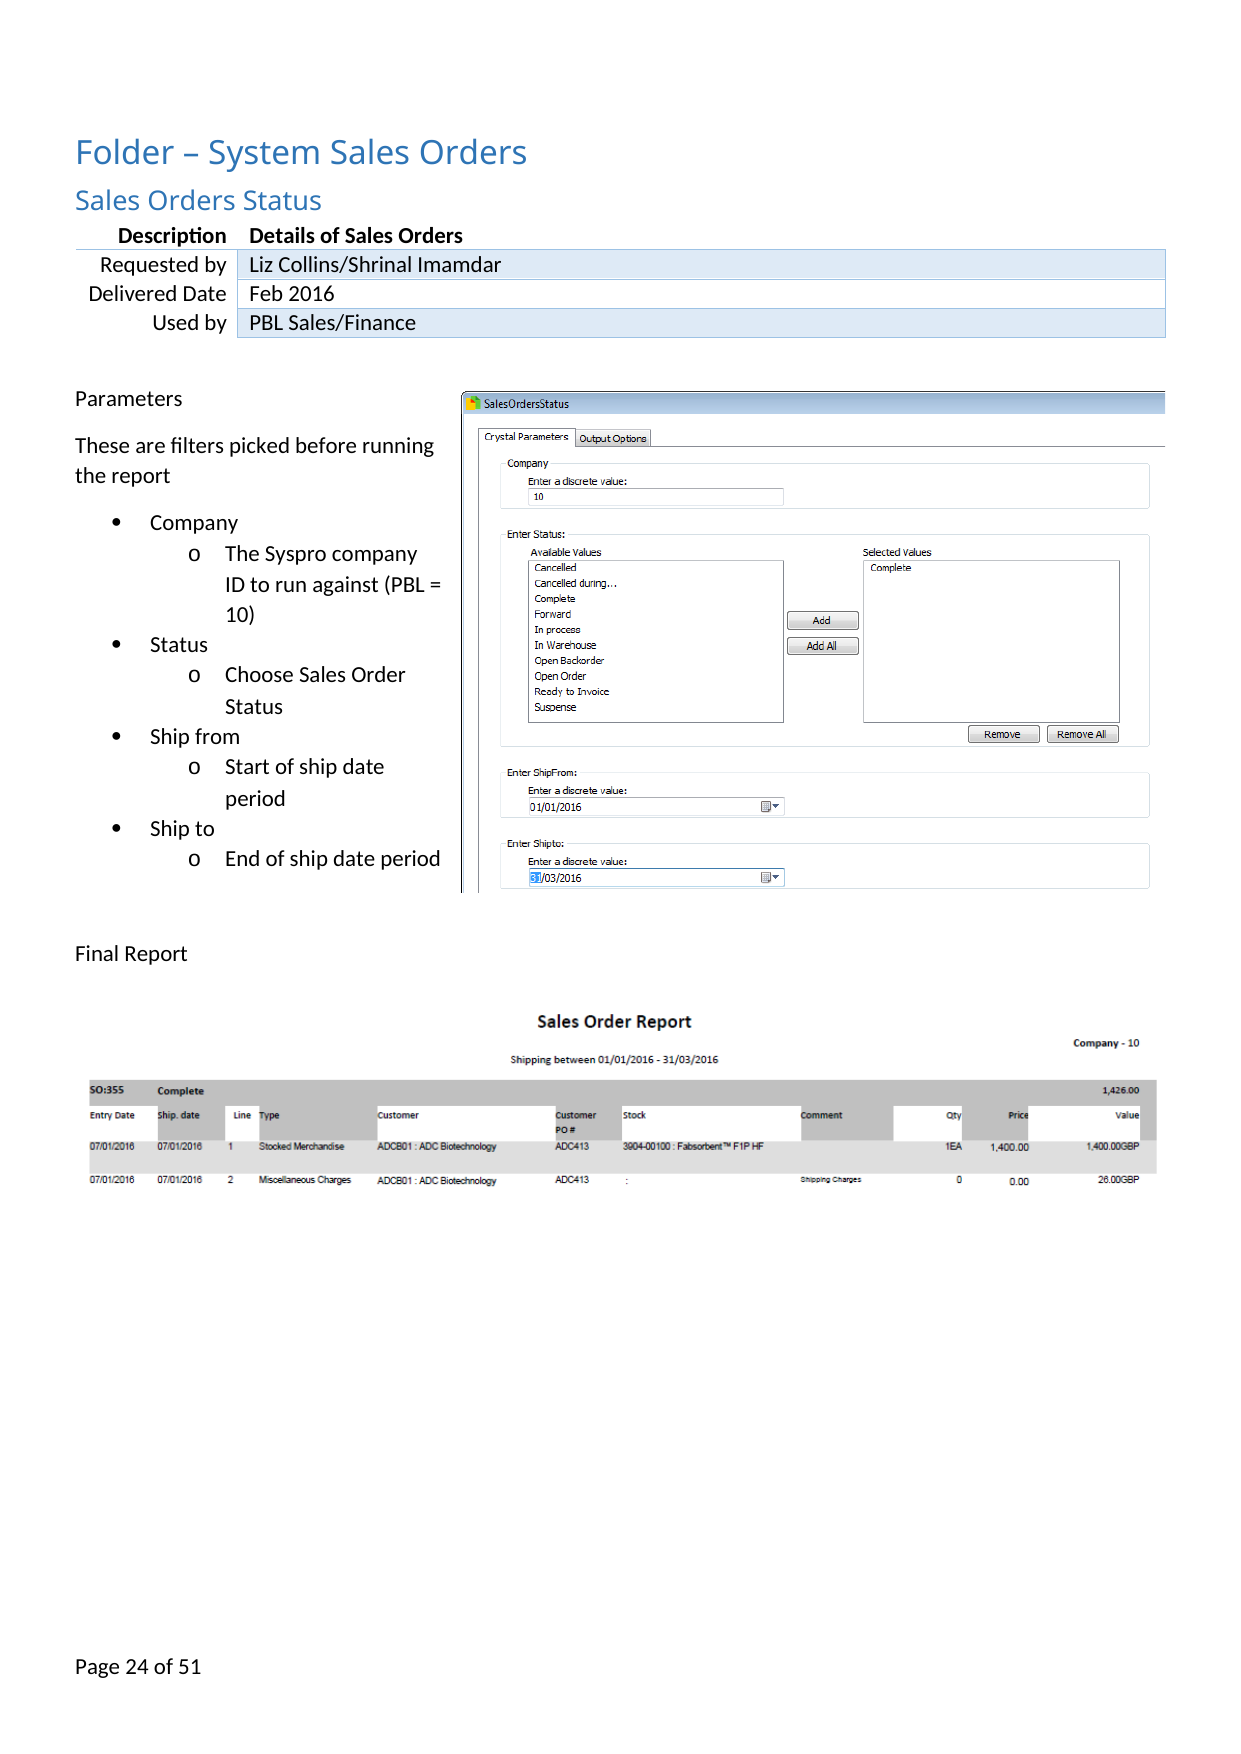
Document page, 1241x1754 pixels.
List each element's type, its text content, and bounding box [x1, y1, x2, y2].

table_header Description [76, 221, 238, 249]
list Ship from [112, 722, 460, 750]
picture [75, 986, 1166, 1205]
text Parameters [75, 384, 1165, 412]
list Status [112, 630, 460, 658]
table_cell Feb 2016 [238, 280, 1165, 307]
table_header Details of Sales Orders [238, 221, 1165, 249]
table_cell Delivered Date [76, 279, 237, 307]
text These are filters picked before running the report [75, 431, 460, 489]
list The Syspro company ID to run against (PBL = 10) [187, 539, 460, 628]
table_cell PBL Sales/Finance [238, 309, 1165, 337]
table_cell Used by [76, 308, 237, 337]
text Final Report [75, 939, 1165, 967]
subtitle Folder – System Sales Orders [75, 128, 1165, 174]
list Ship to [112, 814, 460, 842]
list Company [112, 508, 460, 536]
table_cell Liz Collins/Shrinal Imamdar [238, 250, 1165, 278]
subtitle Sales Orders Status [75, 182, 1165, 218]
table_cell Requested by [76, 250, 237, 278]
list End of ship date period [187, 844, 460, 873]
list Start of ship date period [187, 752, 460, 812]
list Choose Sales Order Status [187, 661, 460, 720]
picture [460, 390, 1166, 893]
